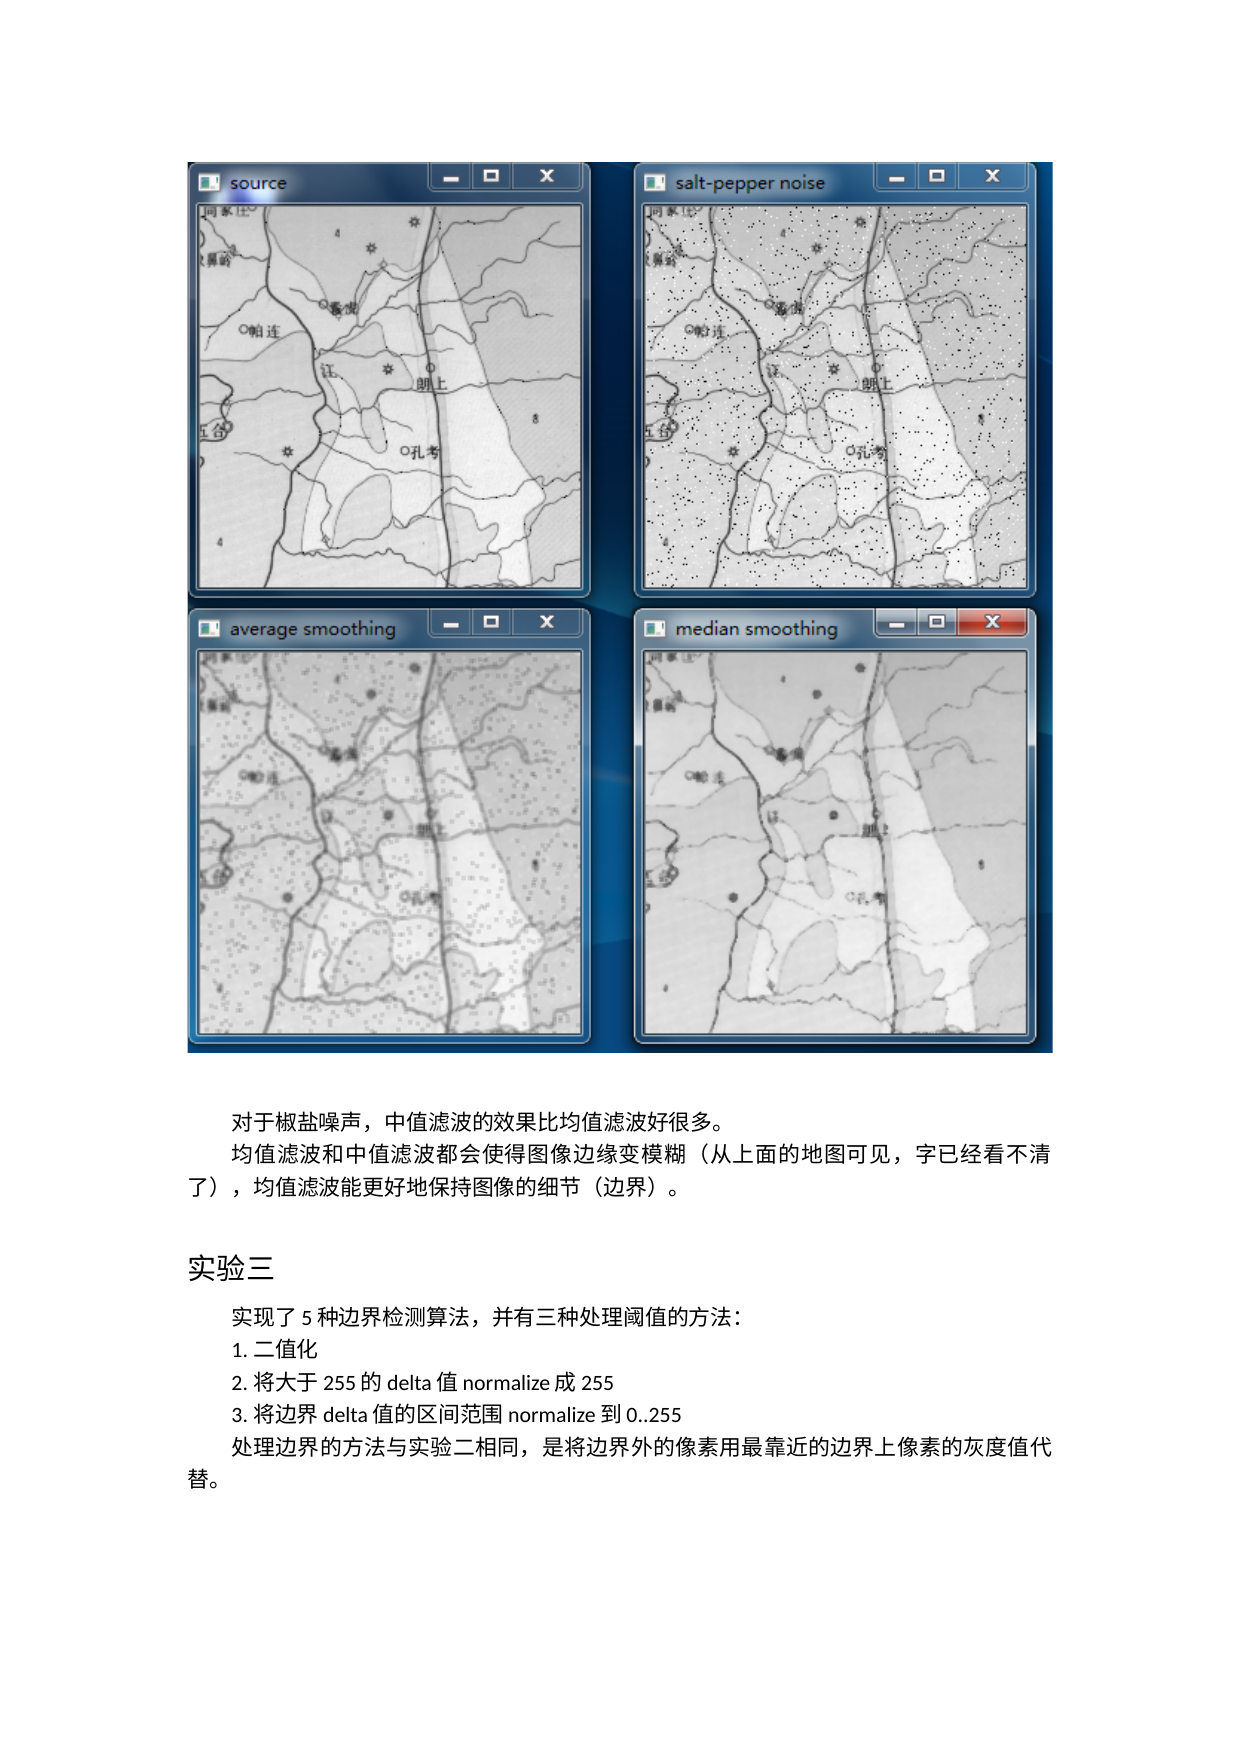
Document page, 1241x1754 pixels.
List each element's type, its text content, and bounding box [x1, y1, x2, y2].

text 处理边界的方法与实验二相同，是将边界外的像素用最靠近的边界上像素的灰度值代替。 [187, 1429, 1053, 1494]
text 实验三 [187, 1234, 1053, 1299]
text 实现了5种边界检测算法，并有三种处理阈值的方法： [187, 1299, 1053, 1332]
text 1. 二值化 [187, 1332, 1053, 1364]
text 均值滤波和中值滤波都会使得图像边缘变模糊（从上面的地图可见，字已经看不清了），均值滤波能更好地保持图像的细节（边界）。 [187, 1137, 1053, 1202]
text 2. 将大于255的delta值normalize成255 [187, 1364, 1053, 1397]
text 3. 将边界delta值的区间范围normalize到0..255 [187, 1397, 1053, 1429]
picture [187, 162, 1053, 1053]
text 对于椒盐噪声，中值滤波的效果比均值滤波好很多。 [187, 1104, 1053, 1137]
